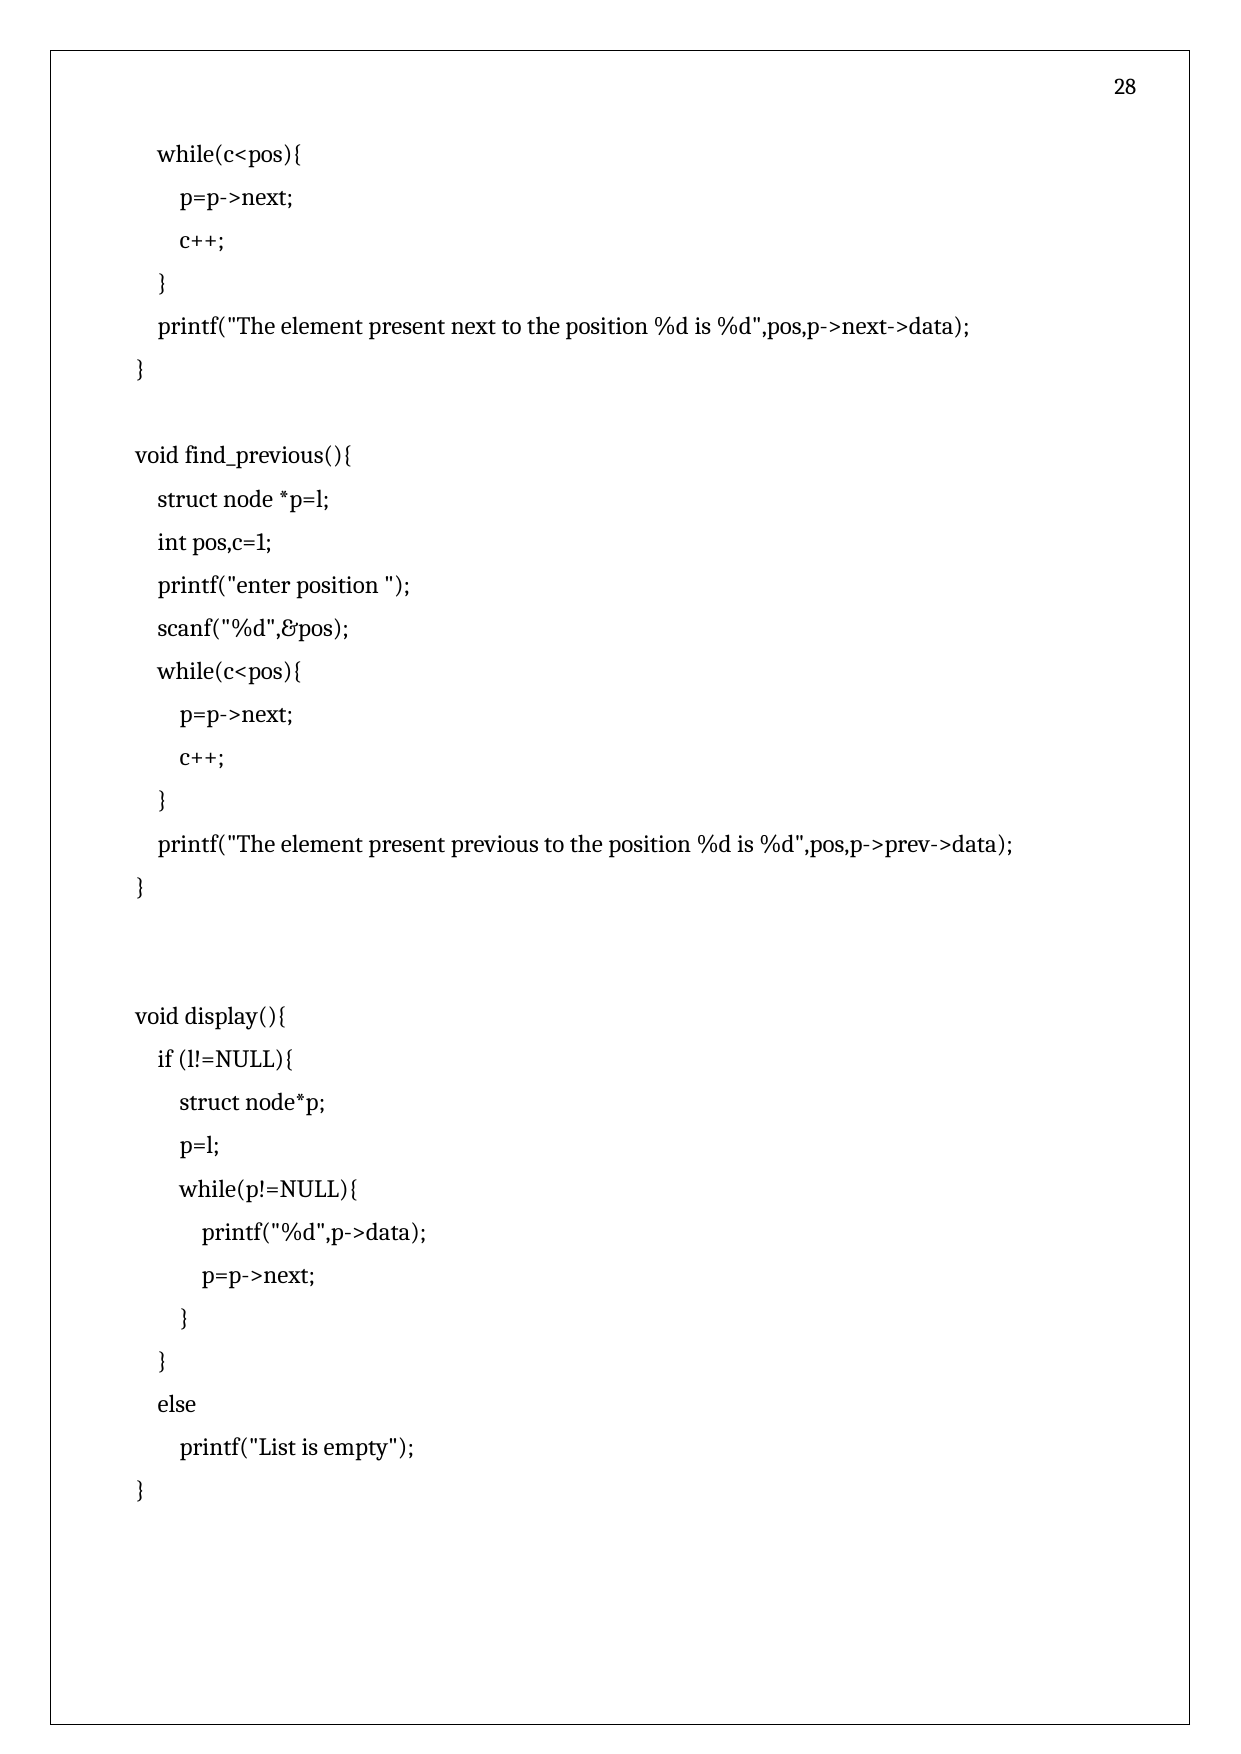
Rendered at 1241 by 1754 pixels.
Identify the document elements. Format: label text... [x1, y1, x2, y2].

text void find_previous(){ [135, 441, 1136, 470]
text printf("The element present previous to the position %d is %d",pos,p->prev->data); [135, 829, 1136, 858]
text printf("List is empty"); [135, 1433, 1136, 1462]
text if (l!=NULL){ [135, 1045, 1136, 1074]
text c++; [135, 226, 1136, 254]
text p=p->next; [135, 700, 1136, 729]
text } [135, 786, 1136, 815]
text printf("enter position "); [135, 571, 1136, 599]
text p=p->next; [135, 1261, 1136, 1289]
text void display(){ [135, 1002, 1136, 1031]
text printf("%d",p->data); [135, 1218, 1136, 1246]
text p=p->next; [135, 183, 1136, 211]
text } [135, 1304, 1136, 1333]
text printf("The element present next to the position %d is %d",pos,p->next->data); [135, 312, 1136, 341]
text } [135, 1476, 1136, 1505]
text c++; [135, 743, 1136, 772]
text while(c<pos){ [135, 139, 1136, 168]
text } [135, 873, 1136, 901]
text struct node *p=l; [135, 484, 1136, 513]
text while(p!=NULL){ [135, 1174, 1136, 1203]
text } [135, 355, 1136, 384]
text int pos,c=1; [135, 528, 1136, 556]
text } [135, 269, 1136, 298]
text while(c<pos){ [135, 657, 1136, 686]
text scanf("%d",&pos); [135, 614, 1136, 643]
text struct node*p; [135, 1088, 1136, 1117]
text else [135, 1390, 1136, 1419]
text } [135, 1347, 1136, 1376]
text p=l; [135, 1131, 1136, 1160]
